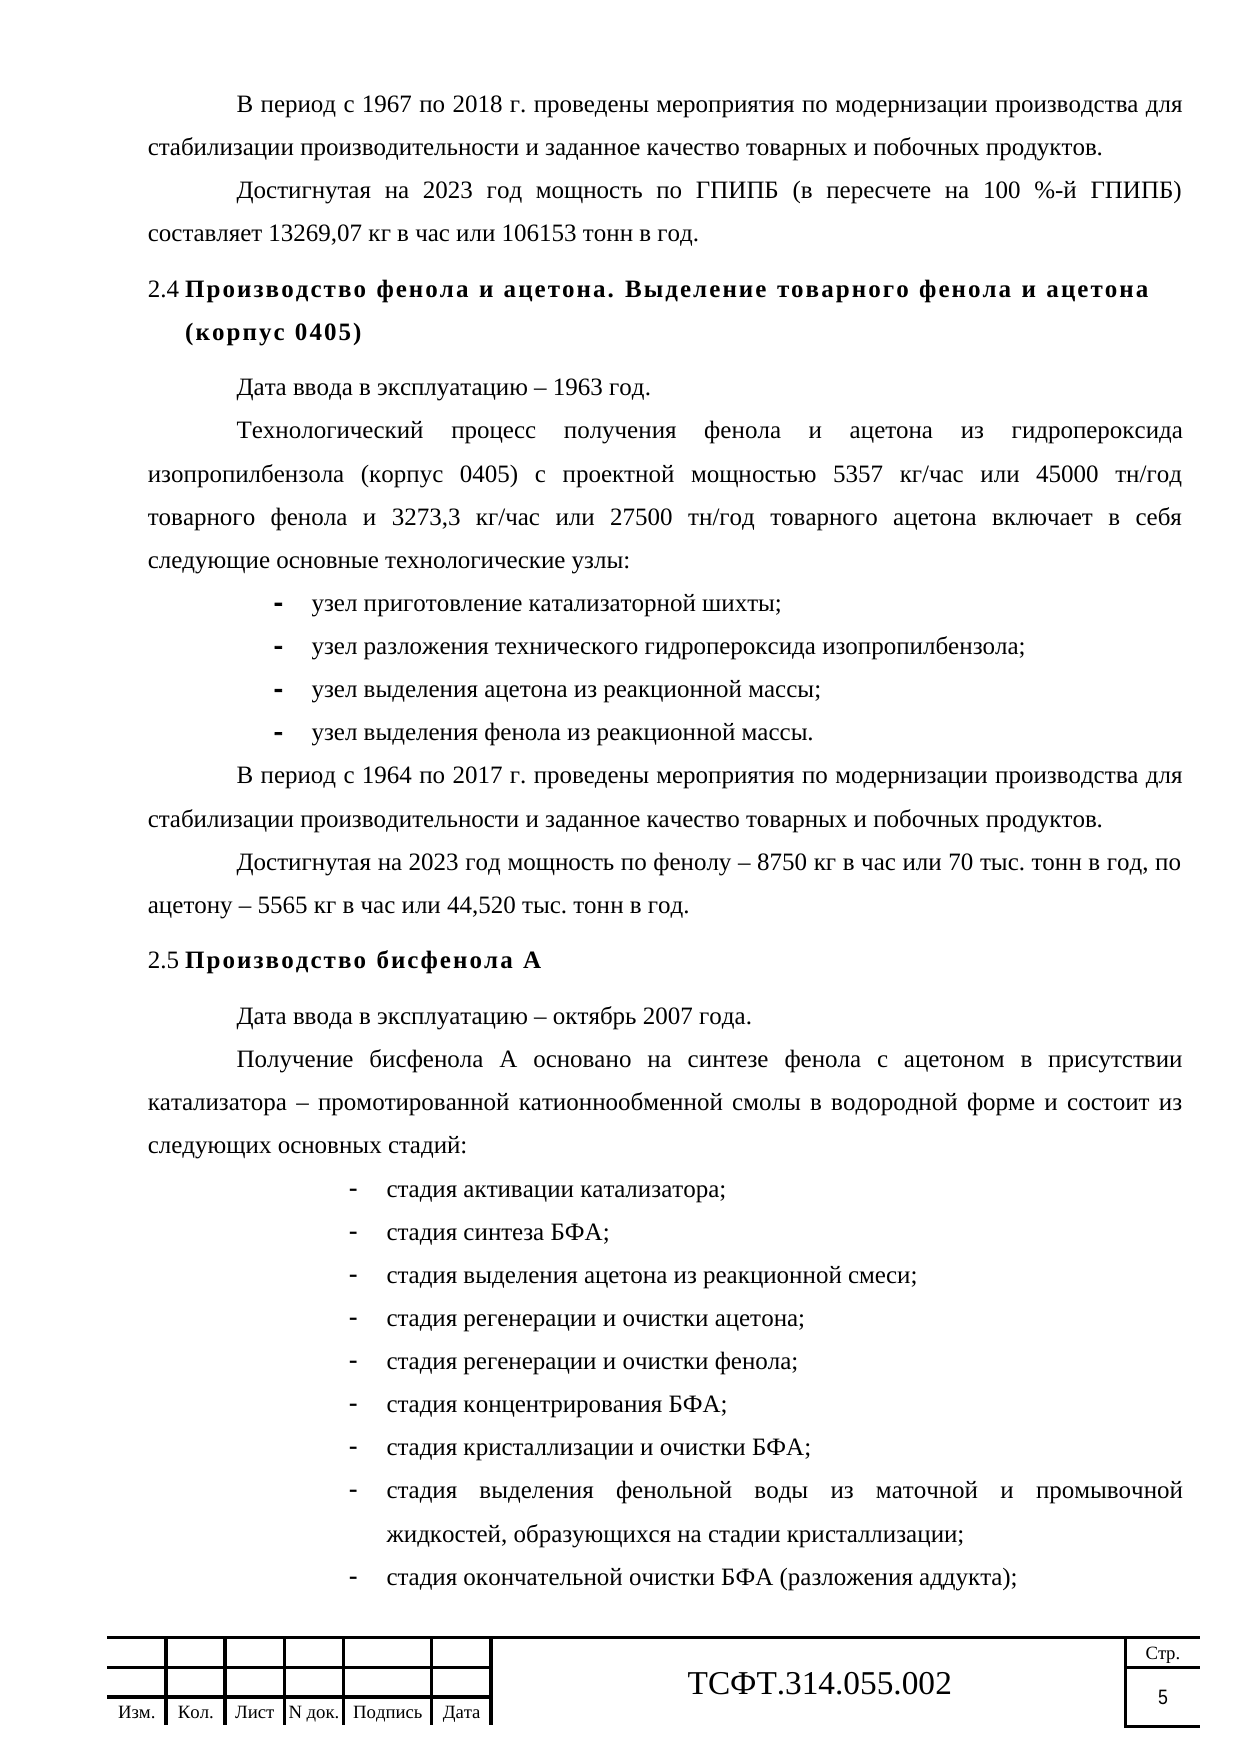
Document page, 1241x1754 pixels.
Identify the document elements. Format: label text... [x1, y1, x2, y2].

list стадия выделения ацетона из реакционной смеси; [349, 1260, 1183, 1289]
text В период с 1964 по 2017 г. проведены мероприятия по модернизации производства для стабилизации производительности и заданное качество товарных и побочных продуктов. [148, 761, 1183, 832]
subtitle Производство бисфенола А [148, 946, 1181, 974]
list стадия регенерации и очистки фенола; [349, 1346, 1183, 1375]
list узел выделения фенола из реакционной массы. [274, 717, 1183, 746]
text Достигнутая на 2023 год мощность по ГПИПБ (в пересчете на 100 %-й ГПИПБ) составляет 13269,07 кг в час или 106153 тонн в год. [148, 175, 1183, 247]
list узел приготовление катализаторной шихты; [274, 588, 1183, 617]
text В период с 1967 по 2018 г. проведены мероприятия по модернизации производства для стабилизации производительности и заданное качество товарных и побочных продуктов. [148, 89, 1183, 161]
list стадия окончательной очистки БФА (разложения аддукта); [349, 1562, 1183, 1591]
text Дата ввода в эксплуатацию – октябрь 2007 года. [148, 1001, 1183, 1030]
text Дата ввода в эксплуатацию – 1963 год. [148, 372, 1183, 401]
text Достигнутая на 2023 год мощность по фенолу – 8750 кг в час или 70 тыс. тонн в год, по ацетону – 5565 кг в час или 44,520 тыс. тонн в год. [148, 847, 1183, 919]
list стадия синтеза БФА; [349, 1217, 1183, 1246]
list стадия выделения фенольной воды из маточной и промывочной жидкостей, образующихся на стадии кристаллизации; [349, 1476, 1183, 1547]
list стадия концентрирования БФА; [349, 1389, 1183, 1418]
list стадия активации катализатора; [349, 1174, 1183, 1202]
list стадия регенерации и очистки ацетона; [349, 1303, 1183, 1332]
subtitle Производство фенола и ацетона. Выделение товарного фенола и ацетона (корпус 0405) [148, 274, 1181, 346]
text Получение бисфенола А основано на синтезе фенола с ацетоном в присутствии катализатора – промотированной катионнообменной смолы в водородной форме и состоит из следующих основных стадий: [148, 1044, 1183, 1159]
text Технологический процесс получения фенола и ацетона из гидропероксида изопропилбензола (корпус 0405) с проектной мощностью 5357 кг/час или 45000 тн/год товарного фенола и 3273,3 кг/час или 27500 тн/год товарного ацетона включает в себя следующие основные технологические узлы: [148, 416, 1183, 574]
list стадия кристаллизации и очистки БФА; [349, 1432, 1183, 1461]
list узел разложения технического гидропероксида изопропилбензола; [274, 631, 1183, 660]
list узел выделения ацетона из реакционной массы; [274, 674, 1183, 703]
